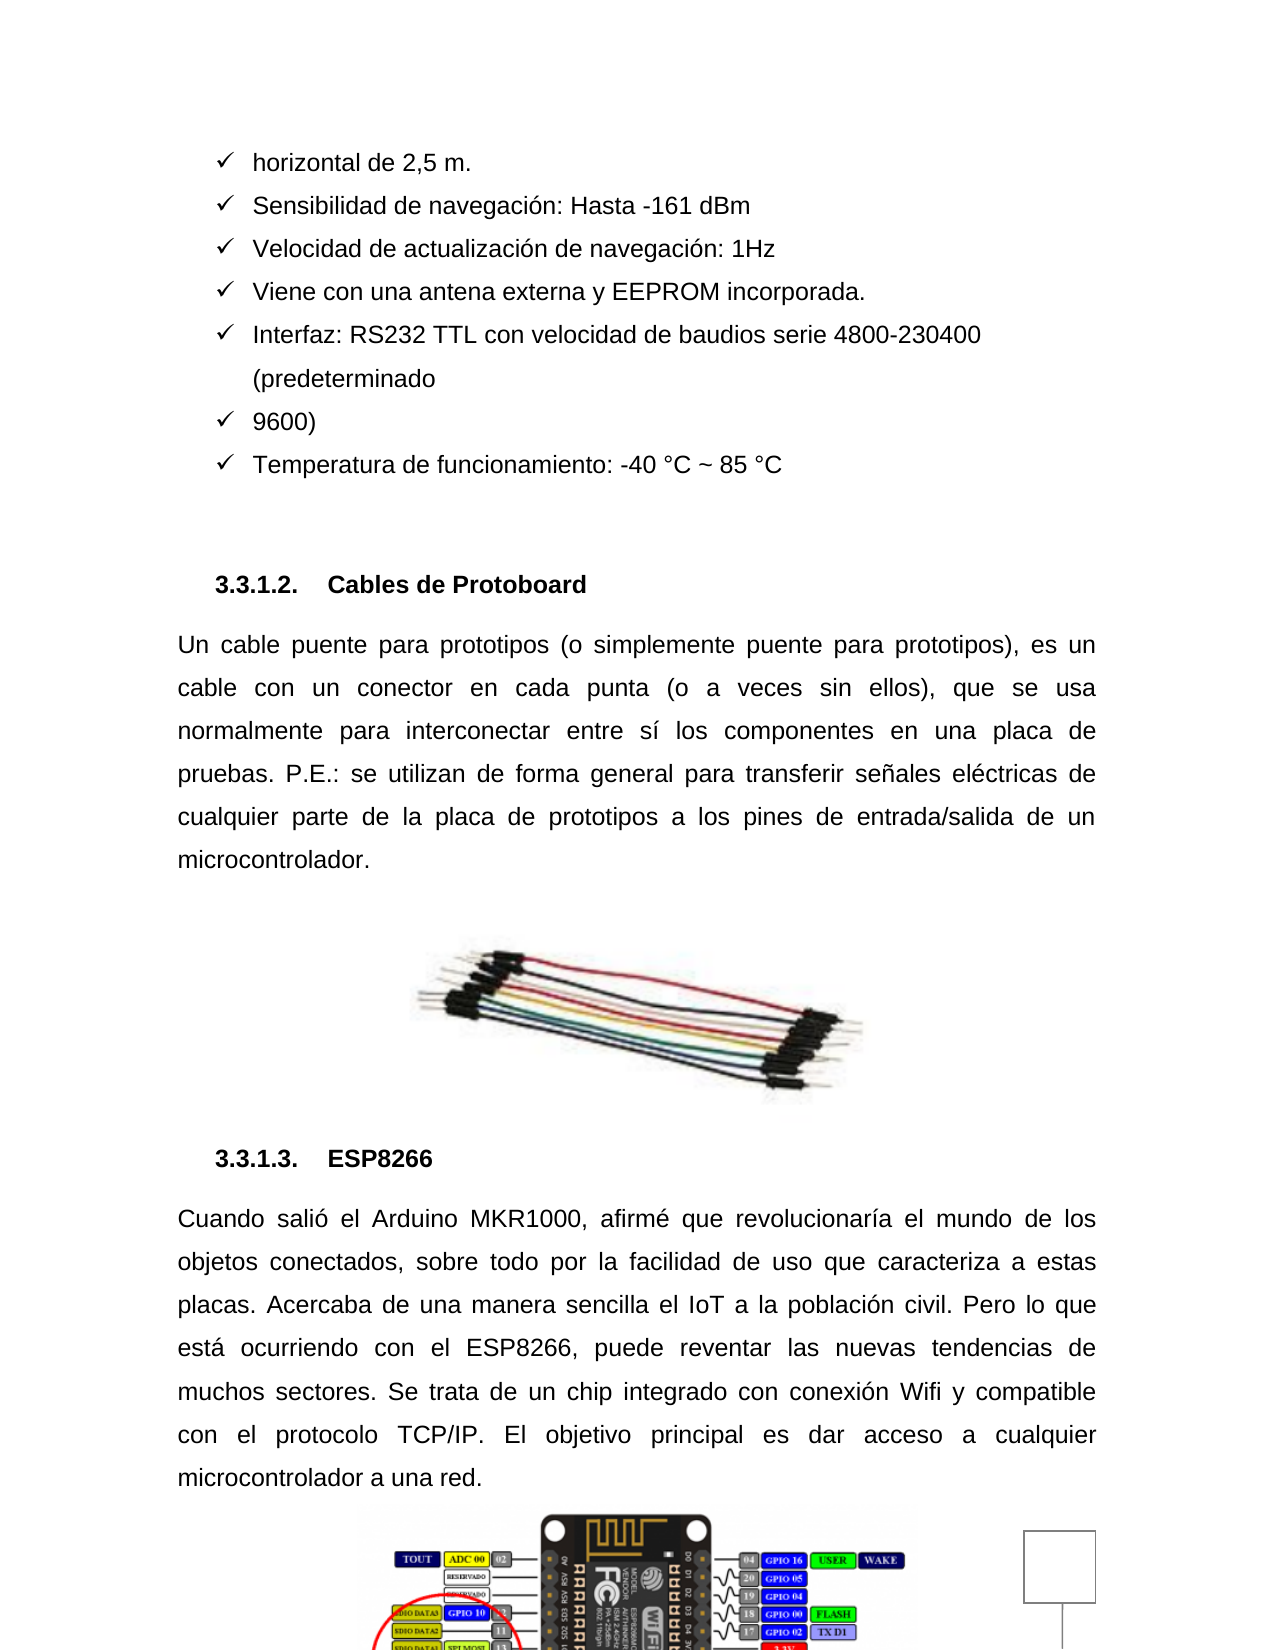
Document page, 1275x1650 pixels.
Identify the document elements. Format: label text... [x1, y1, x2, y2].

list Temperatura de funcionamiento: -40 °C ~ 85 °C [215, 450, 1098, 479]
list Velocidad de actualización de navegación: 1Hz [215, 234, 1098, 263]
list Sensibilidad de navegación: Hasta -161 dBm [215, 191, 1098, 220]
picture [357, 1504, 918, 1650]
picture [396, 907, 879, 1130]
text Un cable puente para prototipos (o simplemente puente para prototipos), es un cable con un conector en cada punta (o a veces sin ellos), que se usa normalmente para interconectar entre sí los componentes en una placa de pruebas. P.E.: se utilizan de forma general para transferir señales eléctricas de cualquier parte de la placa de prototipos a los pines de entrada/salida de un microcontrolador. [177, 629, 1098, 874]
list 9600) [215, 407, 1098, 436]
list Viene con una antena externa y EEPROM incorporada. [215, 277, 1098, 306]
list horizontal de 2,5 m. [215, 148, 1098, 176]
list Interfaz: RS232 TTL con velocidad de baudios serie 4800-230400 (predeterminado [215, 321, 1098, 392]
list ESP8266 [215, 1144, 1098, 1173]
list Cables de Protoboard [215, 570, 1098, 598]
text Cuando salió el Arduino MKR1000, afirmé que revolucionaría el mundo de los objetos conectados, sobre todo por la facilidad de uso que caracteriza a estas placas. Acercaba de una manera sencilla el IoT a la población civil. Pero lo que está ocurriendo con el ESP8266, puede reventar las nuevas tendencias de muchos sectores. Se trata de un chip integrado con conexión Wifi y compatible con el protocolo TCP/IP. El objetivo principal es dar acceso a cualquier microcontrolador a una red. [177, 1204, 1098, 1491]
